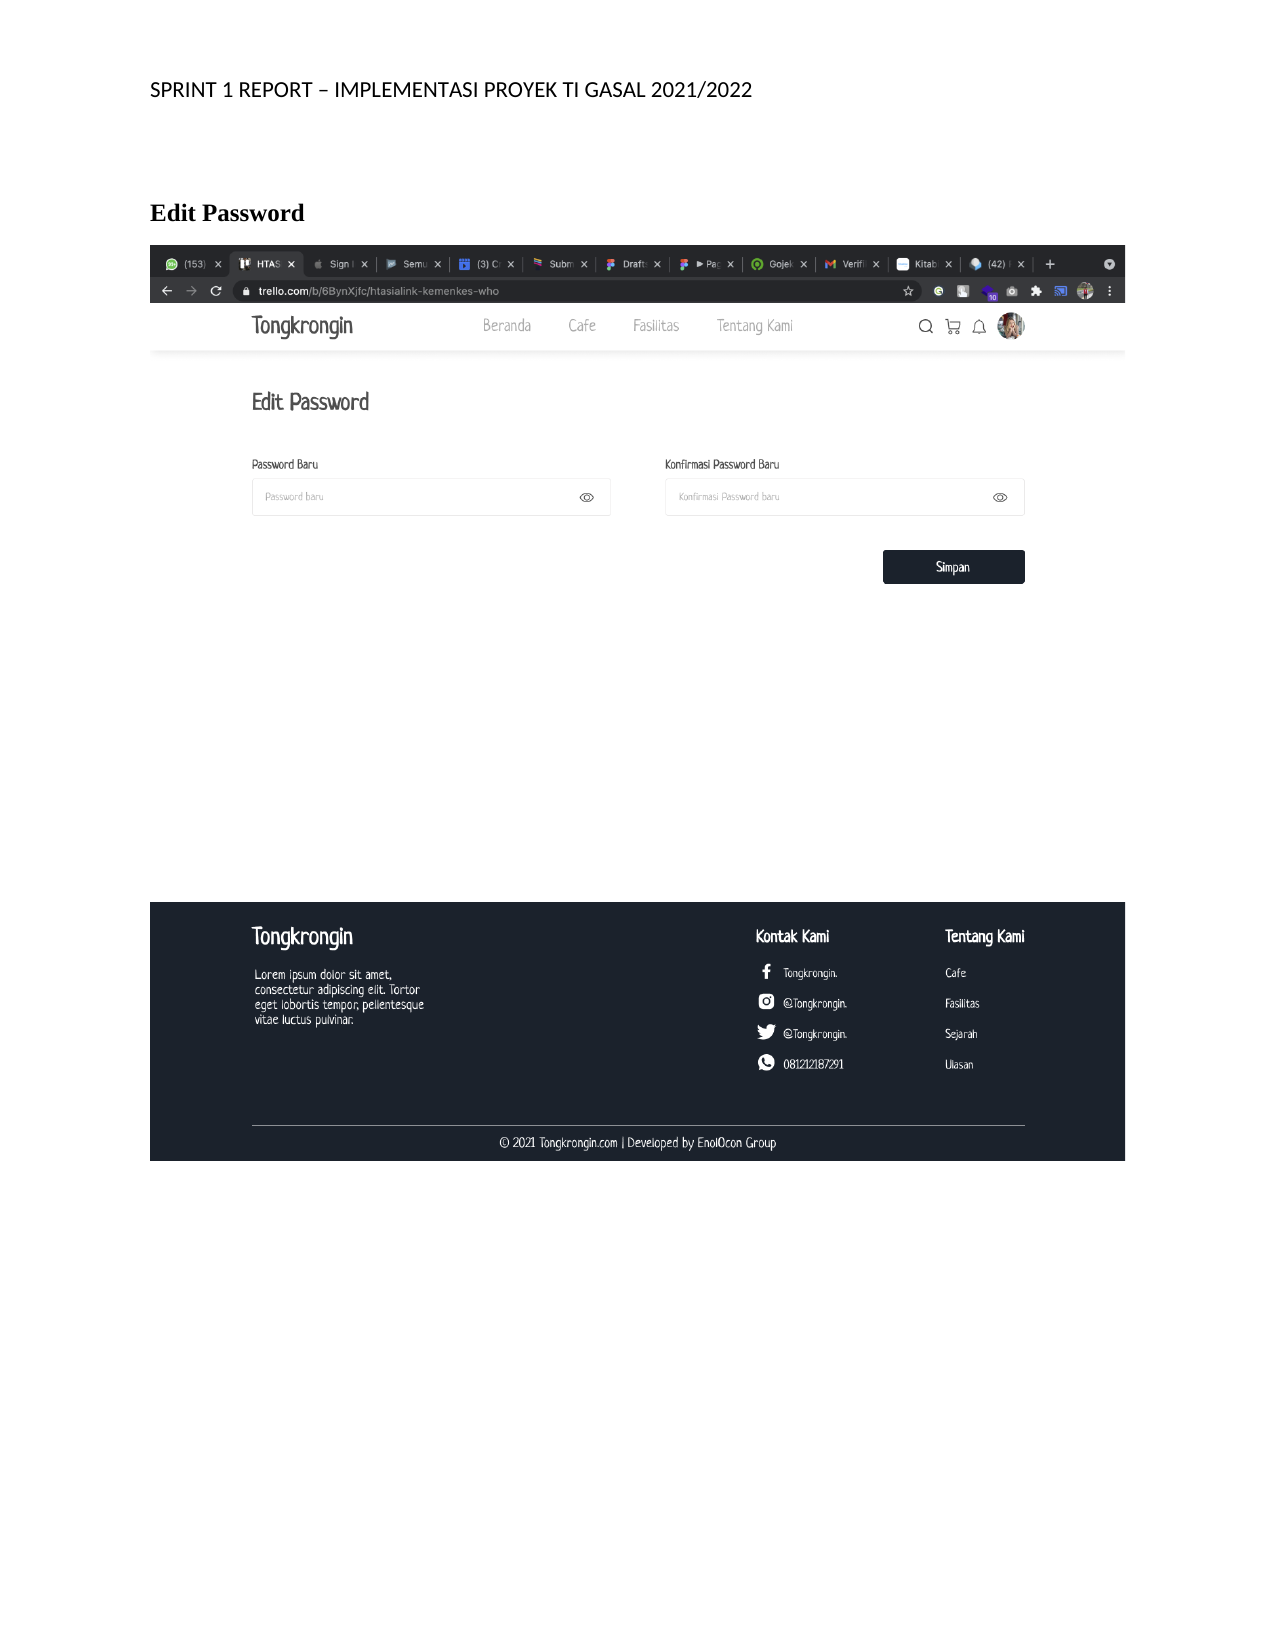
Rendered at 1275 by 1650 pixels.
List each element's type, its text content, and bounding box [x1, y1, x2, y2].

picture [150, 245, 1125, 1161]
text Edit Password [150, 198, 1125, 226]
